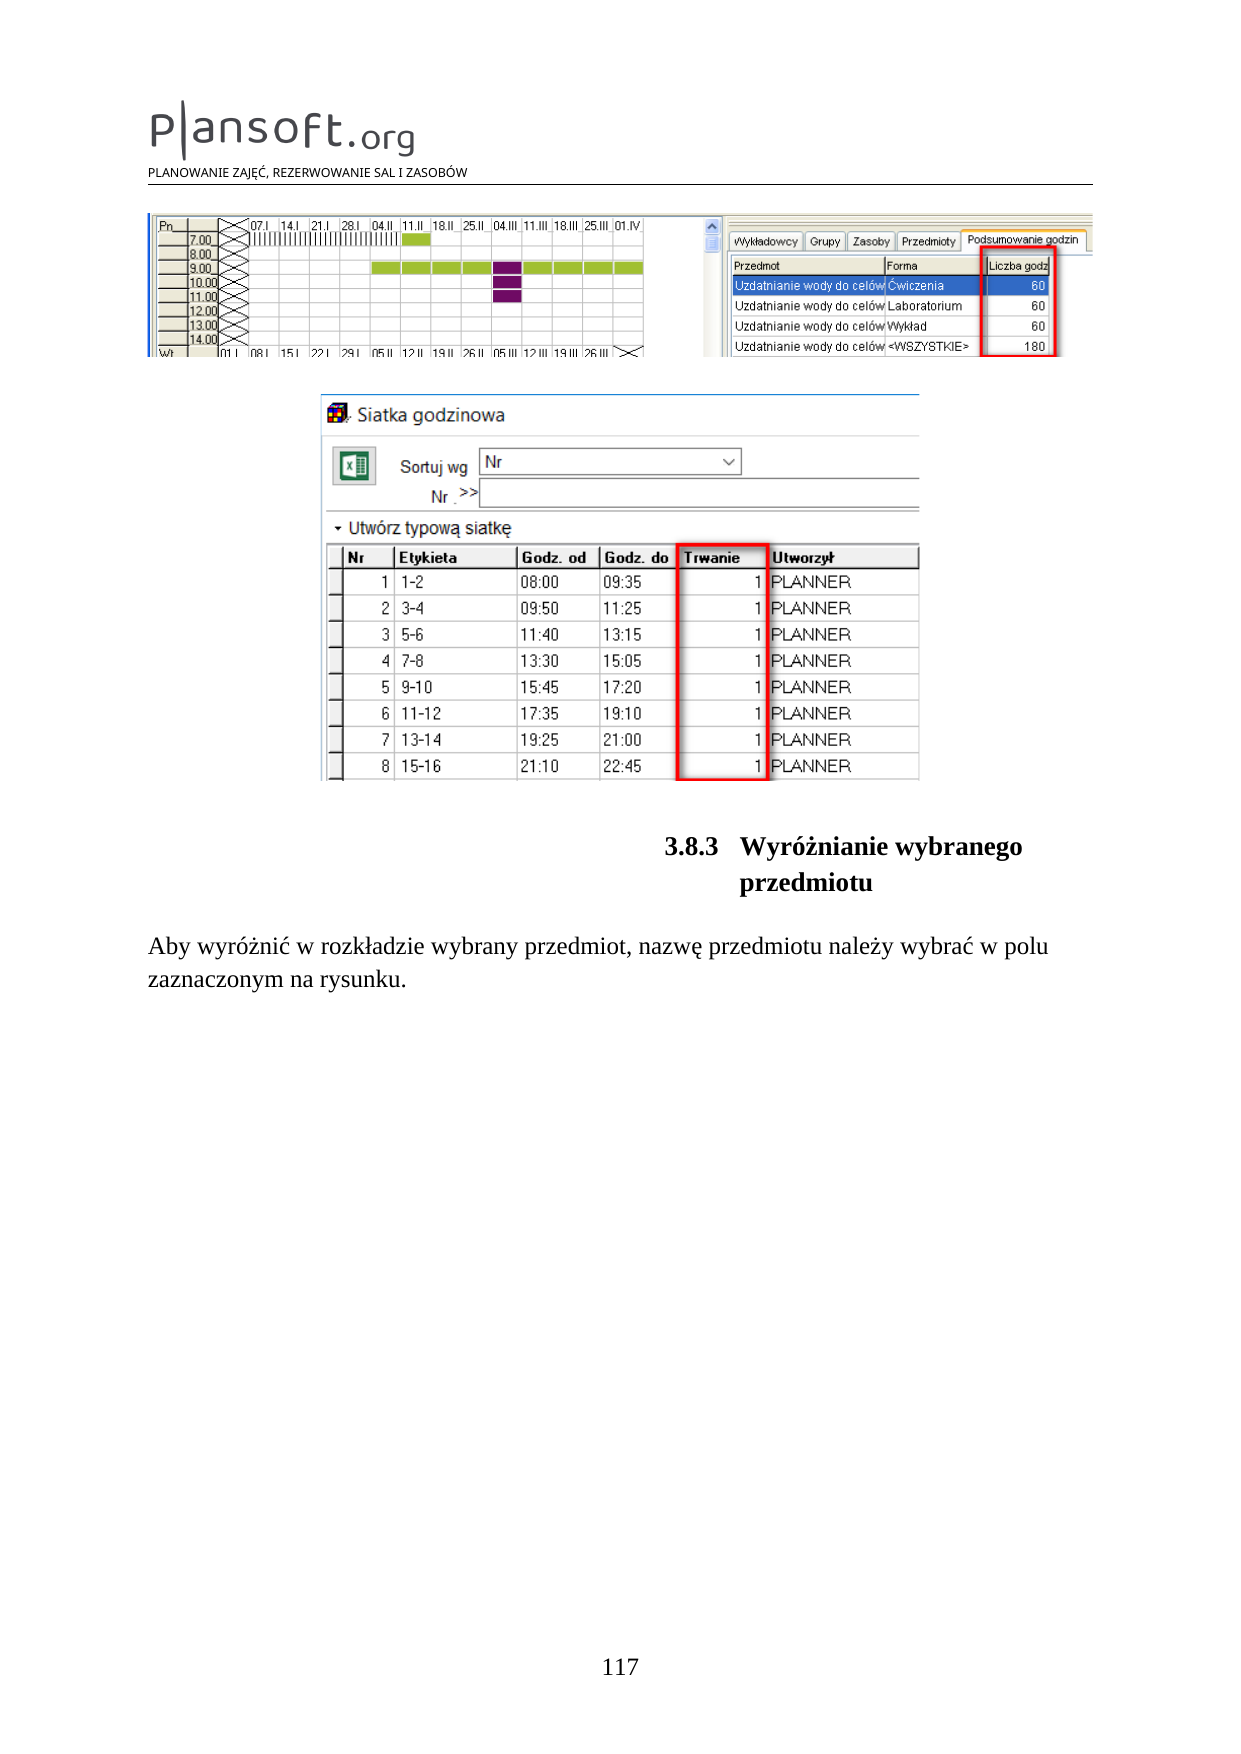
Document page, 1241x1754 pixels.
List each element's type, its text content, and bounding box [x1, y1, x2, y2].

picture [320, 394, 920, 781]
text Aby wyróżnić w rozkładzie wybrany przedmiot, nazwę przedmiotu należy wybrać w polu zaznaczonym na rysunku. [148, 931, 1093, 993]
picture [147, 213, 1093, 357]
subtitle Wyróżnianie wybranego przedmiotu [664, 830, 1093, 897]
picture [147, 73, 418, 165]
